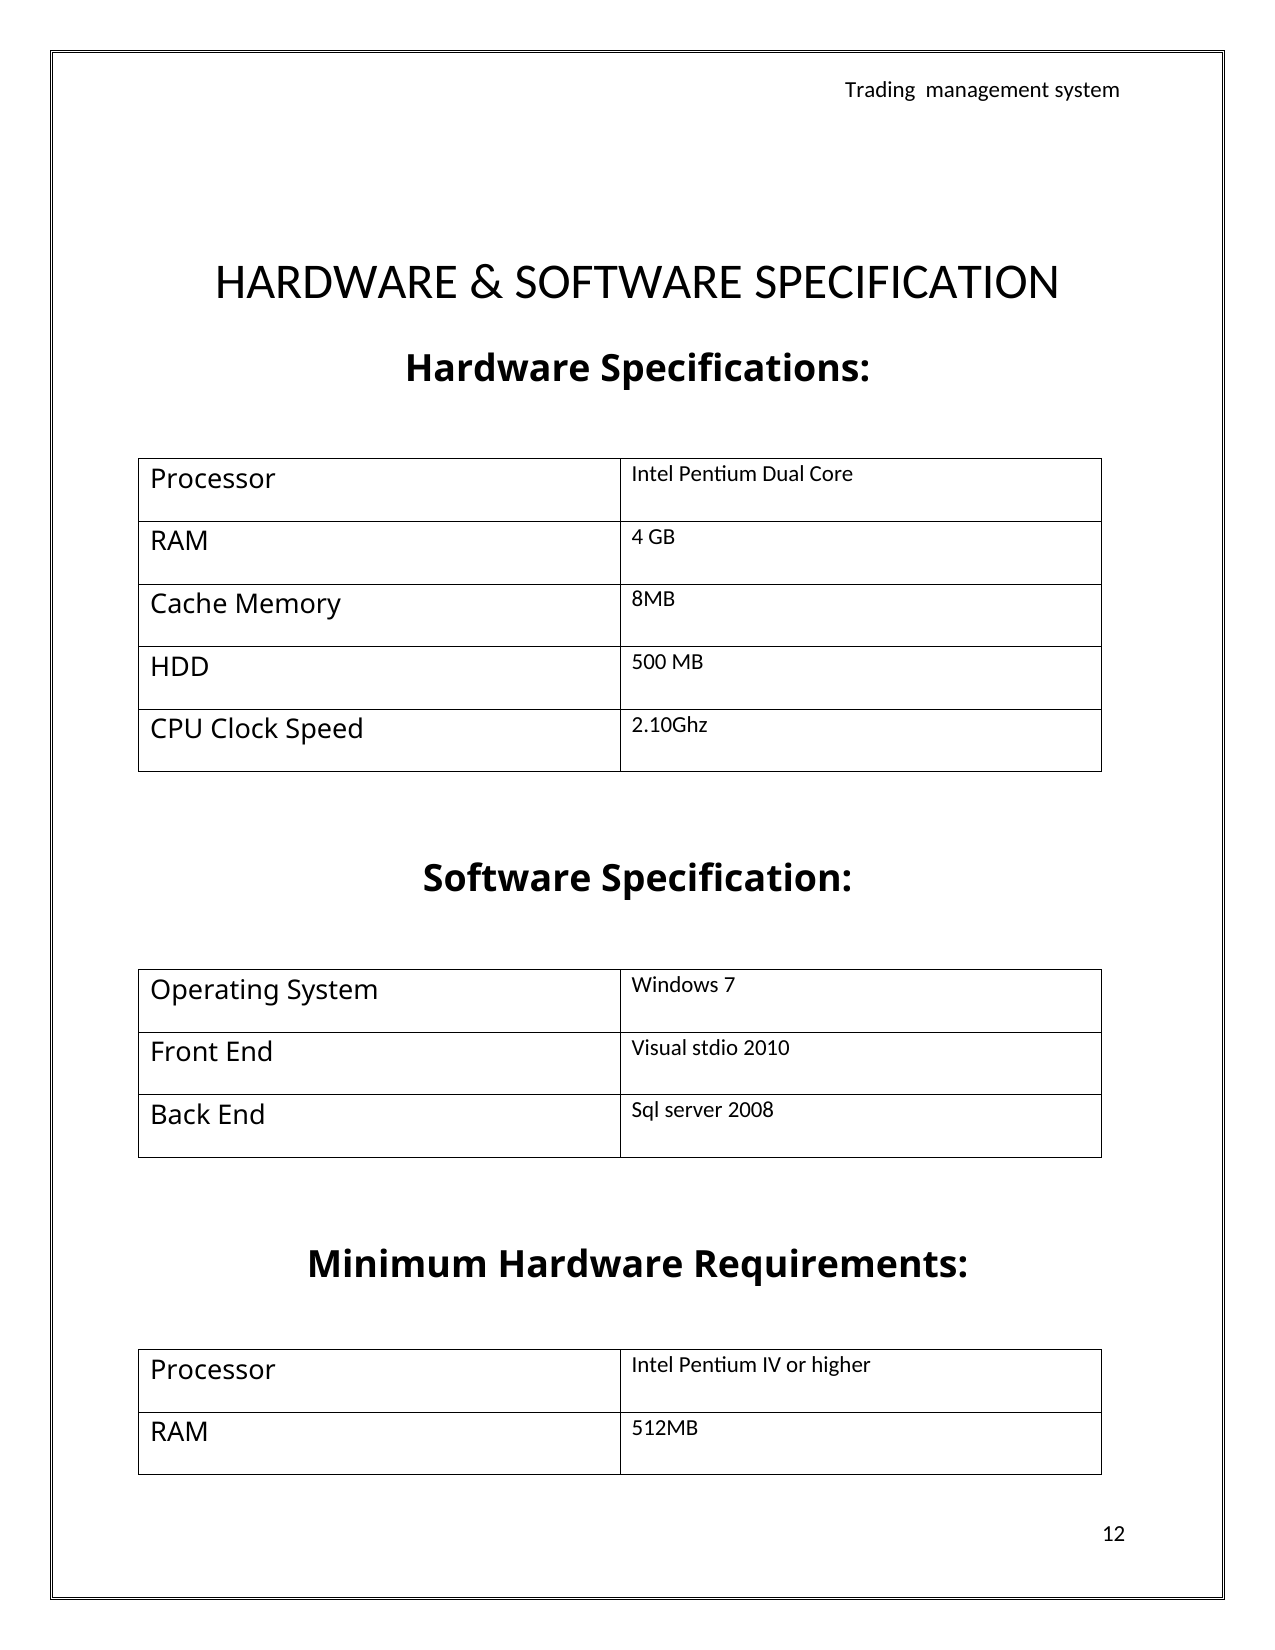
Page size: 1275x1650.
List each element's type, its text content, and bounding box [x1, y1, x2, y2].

table_cell Visual stdio 2010 [621, 1033, 1101, 1094]
table_cell Front End [139, 1033, 620, 1094]
table_header Windows 7 [621, 970, 1101, 1032]
subtitle Hardware Specifications: [150, 341, 1125, 451]
table_header Intel Pentium Dual Core [621, 459, 1101, 521]
table_cell 2.10Ghz [621, 710, 1101, 771]
table_cell Cache Memory [139, 585, 620, 646]
table_cell RAM [139, 522, 620, 583]
subtitle Minimum Hardware Requirements: [150, 1179, 1125, 1288]
table_cell CPU Clock Speed [139, 710, 620, 771]
table_cell RAM [139, 1413, 620, 1474]
text HARDWARE & SOFTWARE SPECIFICATION [150, 250, 1125, 311]
table_cell 500 MB [621, 647, 1101, 709]
table_cell Back End [139, 1095, 620, 1157]
table_cell 512MB [621, 1413, 1101, 1474]
table_header Operating System [139, 970, 620, 1032]
subtitle Software Specification: [150, 793, 1125, 961]
table_header Intel Pentium IV or higher [621, 1350, 1101, 1412]
table_cell 8MB [621, 585, 1101, 646]
table_cell Sql server 2008 [621, 1095, 1101, 1157]
table_header Processor [139, 459, 620, 521]
table_cell HDD [139, 647, 620, 709]
table_header Processor [139, 1350, 620, 1412]
table_cell 4 GB [621, 522, 1101, 583]
